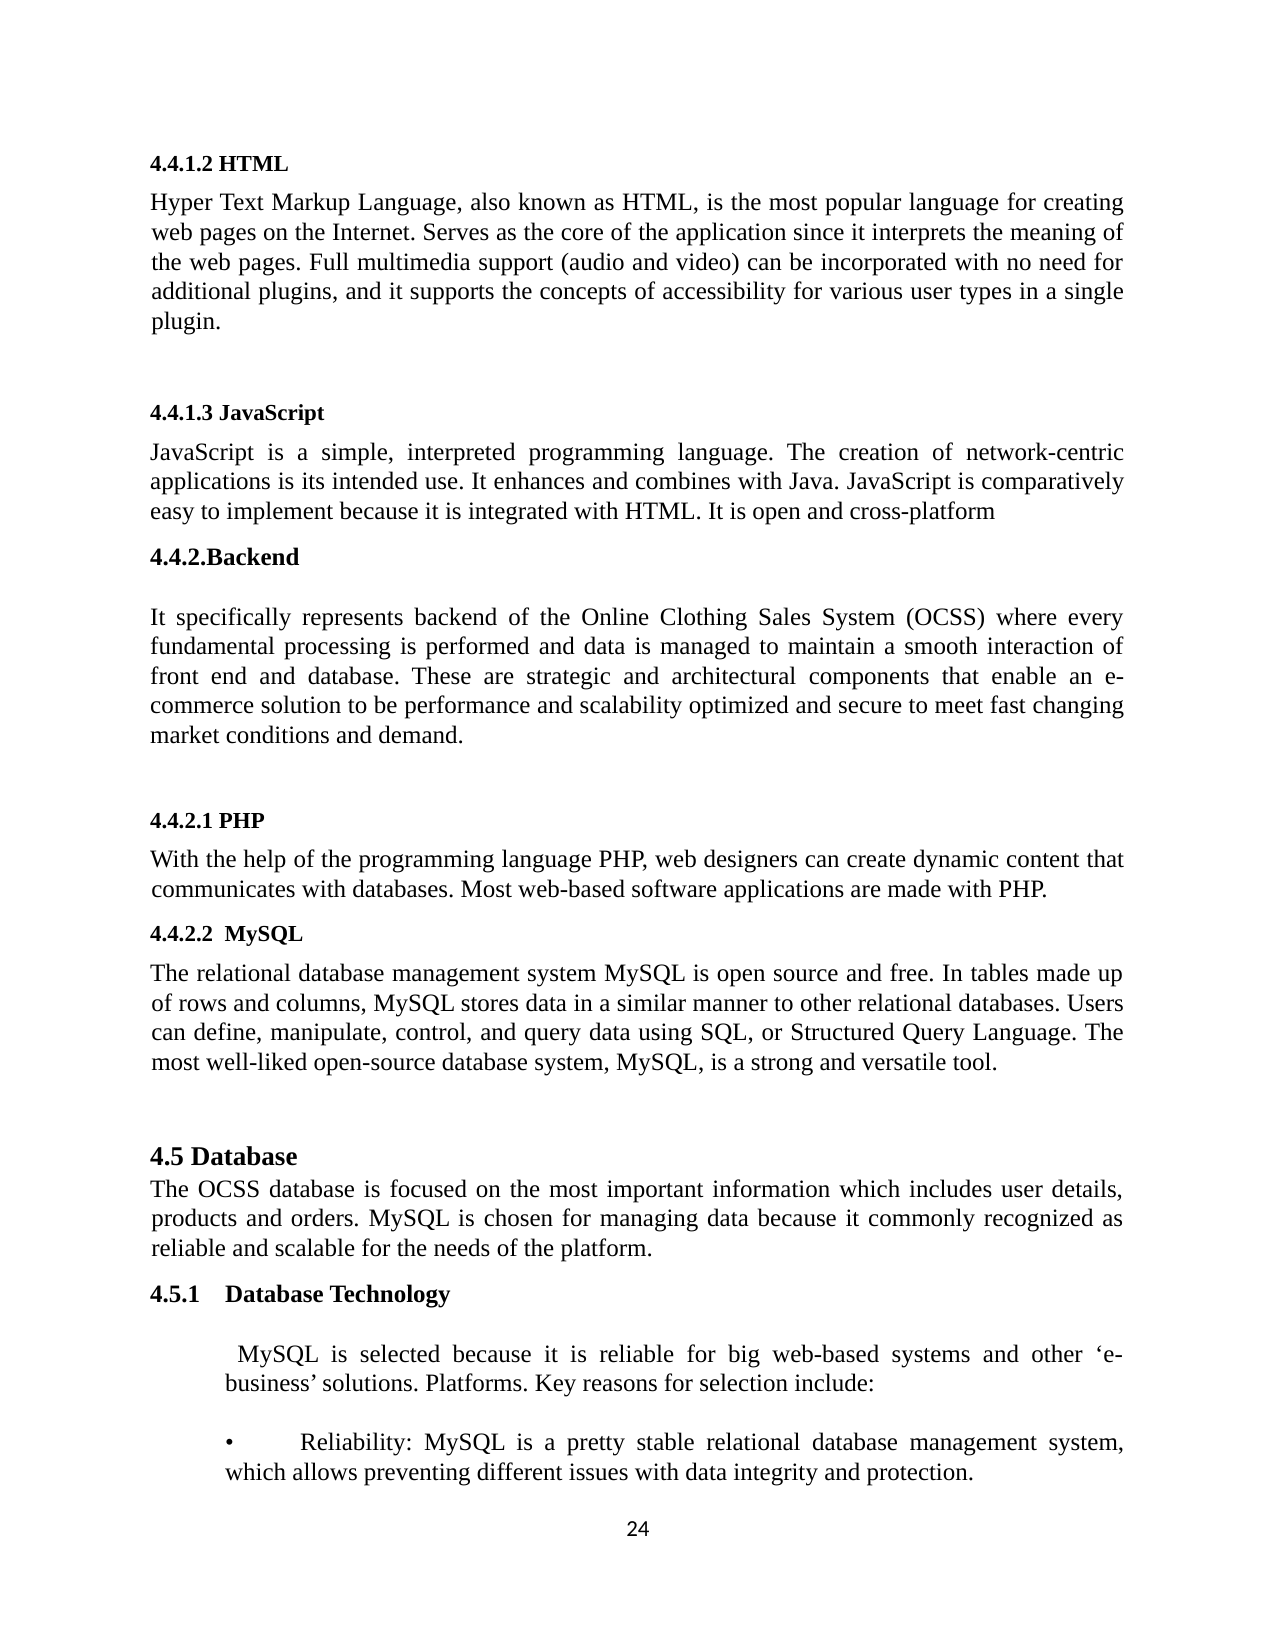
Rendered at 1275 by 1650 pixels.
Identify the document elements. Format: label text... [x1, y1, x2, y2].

subtitle 4.5 Database [150, 1140, 1130, 1171]
subtitle 4.4.2.Backend [150, 542, 1130, 571]
text JavaScript is a simple, interpreted programming language. The creation of network-centric applications is its intended use. It enhances and combines with Java. JavaScript is comparatively easy to implement because it is integrated with HTML. It is open and cross-platform [150, 437, 1125, 524]
subtitle 4.4.1.3 JavaScript [150, 399, 1125, 426]
subtitle 4.4.1.2 HTML [150, 150, 1125, 176]
text The OCSS database is focused on the most important information which includes user details, products and orders. MySQL is chosen for managing data because it commonly recognized as reliable and scalable for the needs of the platform. [150, 1174, 1125, 1262]
text Hyper Text Markup Language, also known as HTML, is the most popular language for creating web pages on the Internet. Serves as the core of the application since it interprets the meaning of the web pages. Full multimedia support (audio and video) can be incorporated with no need for additional plugins, and it supports the concepts of accessibility for various user types in a single plugin. [150, 187, 1125, 334]
subtitle Database Technology [150, 1279, 1130, 1308]
list MySQL is selected because it is reliable for big web-based systems and other ‘e-business’ solutions. Platforms. Key reasons for selection include: [225, 1339, 1125, 1397]
subtitle 4.4.2.2 MySQL [150, 921, 1125, 947]
text With the help of the programming language PHP, web designers can create dynamic content that communicates with databases. Most web-based software applications are made with PHP. [150, 844, 1125, 903]
list • Reliability: MySQL is a pretty stable relational database management system, which allows preventing different issues with data integrity and protection. [225, 1427, 1125, 1486]
subtitle 4.4.2.1 PHP [150, 807, 1125, 833]
text It specifically represents backend of the Online Clothing Sales System (OCSS) where every fundamental processing is performed and data is managed to maintain a smooth interaction of front end and database. These are strategic and architectural components that enable an e-commerce solution to be performance and scalability optimized and secure to meet fast changing market conditions and demand. [150, 602, 1125, 749]
text The relational database management system MySQL is open source and free. In tables made up of rows and columns, MySQL stores data in a similar manner to other relational databases. Users can define, manipulate, control, and query data using SQL, or Structured Query Language. The most well-liked open-source database system, MySQL, is a strong and versatile tool. [150, 958, 1125, 1076]
